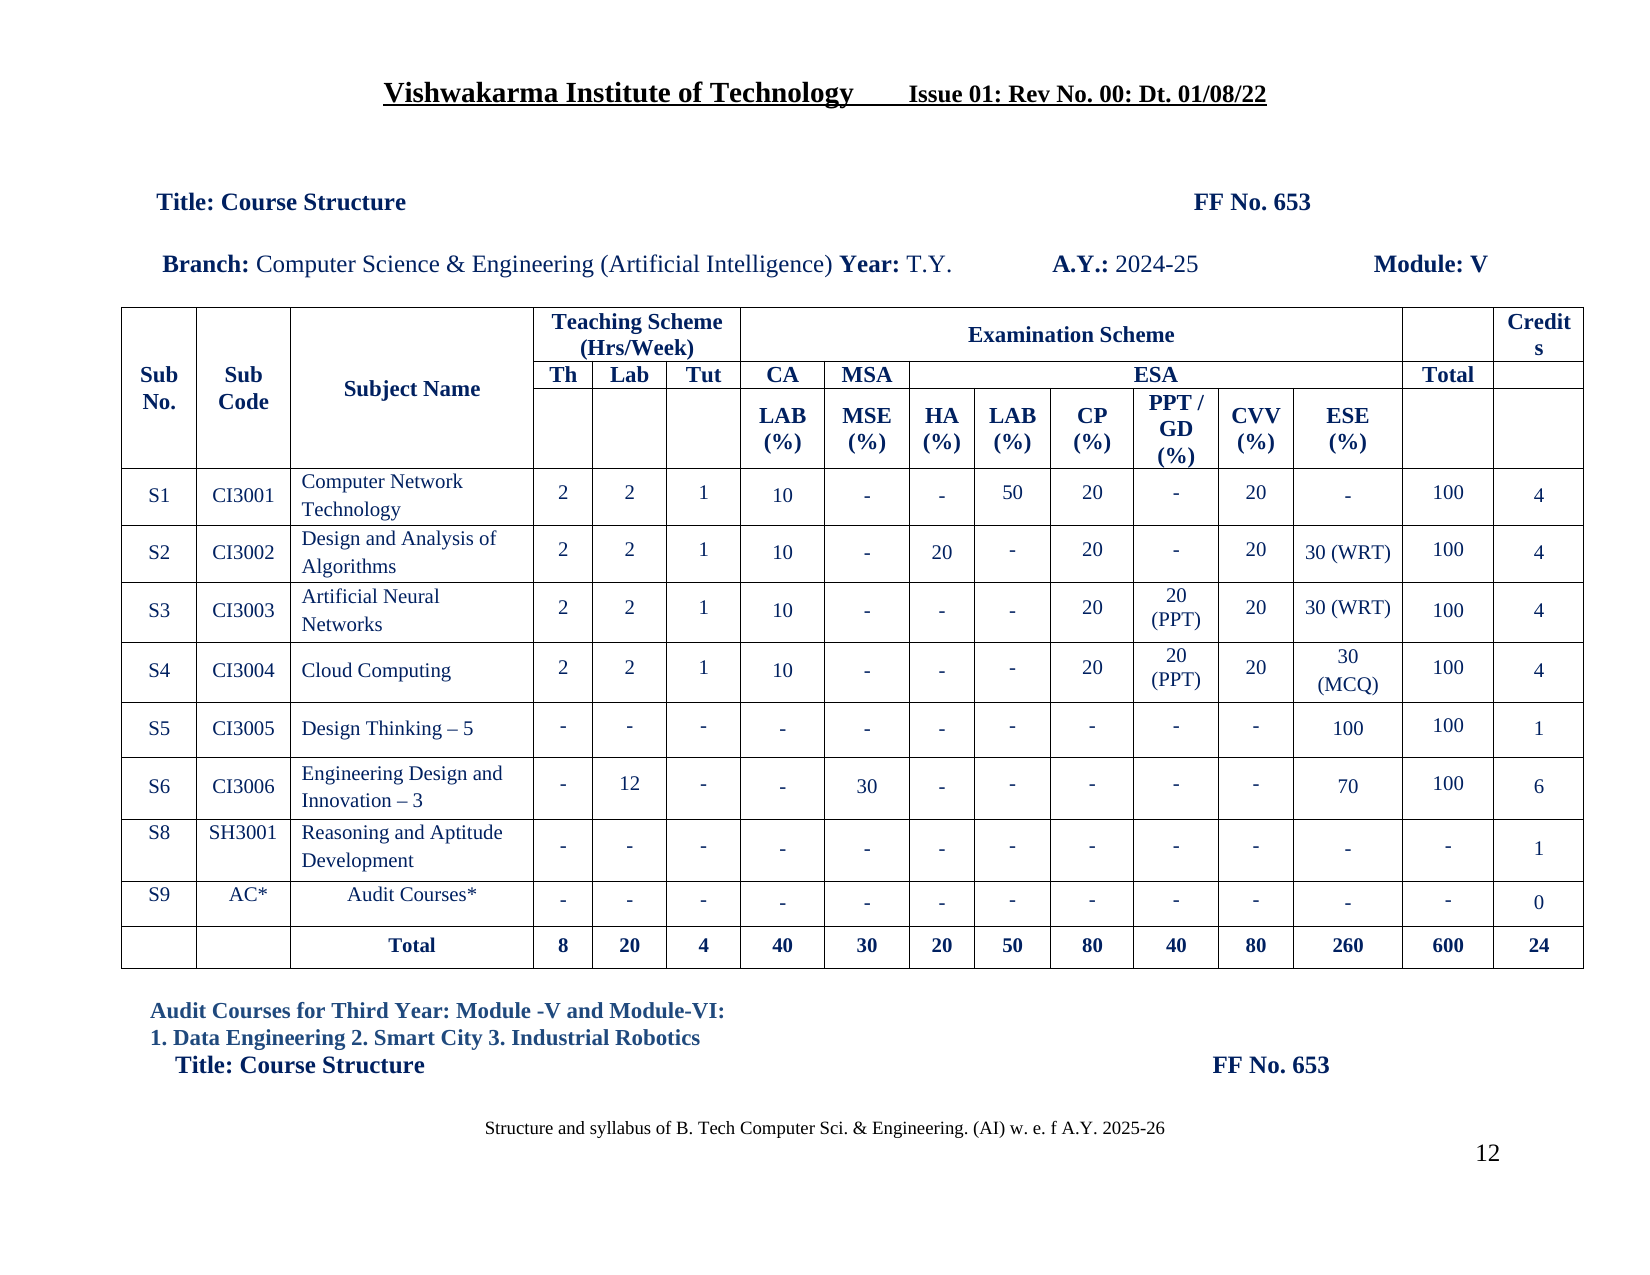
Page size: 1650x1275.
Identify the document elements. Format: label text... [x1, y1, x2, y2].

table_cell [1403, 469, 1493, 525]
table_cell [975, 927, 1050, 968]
text Branch: Computer Science & Engineering (Artificial Intelligence) Year: T.Y. A.Y.: 2024-25 Module: V [150, 249, 1500, 278]
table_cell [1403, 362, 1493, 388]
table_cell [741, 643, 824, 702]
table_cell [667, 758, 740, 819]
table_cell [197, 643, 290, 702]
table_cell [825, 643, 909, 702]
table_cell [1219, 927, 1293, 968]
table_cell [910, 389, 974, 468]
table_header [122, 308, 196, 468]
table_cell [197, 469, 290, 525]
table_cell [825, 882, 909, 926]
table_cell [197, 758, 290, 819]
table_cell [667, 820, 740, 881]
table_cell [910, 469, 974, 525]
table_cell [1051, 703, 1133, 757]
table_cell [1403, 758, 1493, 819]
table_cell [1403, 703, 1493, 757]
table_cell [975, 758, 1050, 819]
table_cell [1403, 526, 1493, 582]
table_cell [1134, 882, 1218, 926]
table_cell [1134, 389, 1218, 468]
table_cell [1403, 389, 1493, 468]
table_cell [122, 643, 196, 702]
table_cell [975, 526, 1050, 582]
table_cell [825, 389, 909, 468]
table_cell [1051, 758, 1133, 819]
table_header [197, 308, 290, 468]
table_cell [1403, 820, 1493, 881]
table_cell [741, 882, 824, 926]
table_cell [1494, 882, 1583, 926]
picture [354, 1114, 1295, 1275]
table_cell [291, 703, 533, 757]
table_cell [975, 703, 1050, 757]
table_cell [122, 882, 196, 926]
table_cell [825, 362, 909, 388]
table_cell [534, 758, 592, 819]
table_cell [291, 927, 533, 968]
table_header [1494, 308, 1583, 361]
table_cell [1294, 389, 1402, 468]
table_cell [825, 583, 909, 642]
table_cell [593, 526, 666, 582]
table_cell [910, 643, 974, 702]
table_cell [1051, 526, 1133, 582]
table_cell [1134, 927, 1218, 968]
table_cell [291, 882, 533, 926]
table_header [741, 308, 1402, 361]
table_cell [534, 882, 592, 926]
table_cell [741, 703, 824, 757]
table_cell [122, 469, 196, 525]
text 1. Data Engineering 2. Smart City 3. Industrial Robotics [150, 1024, 1500, 1050]
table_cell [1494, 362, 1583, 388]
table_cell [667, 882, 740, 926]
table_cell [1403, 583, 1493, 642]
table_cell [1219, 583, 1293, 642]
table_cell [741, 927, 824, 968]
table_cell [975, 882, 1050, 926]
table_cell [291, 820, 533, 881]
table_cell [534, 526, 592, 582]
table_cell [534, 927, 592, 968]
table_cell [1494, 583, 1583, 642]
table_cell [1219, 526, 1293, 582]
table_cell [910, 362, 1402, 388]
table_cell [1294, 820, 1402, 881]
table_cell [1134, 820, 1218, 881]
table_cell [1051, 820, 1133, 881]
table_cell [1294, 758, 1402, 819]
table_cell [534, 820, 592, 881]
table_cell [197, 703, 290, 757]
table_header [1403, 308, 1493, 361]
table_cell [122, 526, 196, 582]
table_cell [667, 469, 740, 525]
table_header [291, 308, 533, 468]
text Audit Courses for Third Year: Module -V and Module-VI: [150, 997, 1500, 1024]
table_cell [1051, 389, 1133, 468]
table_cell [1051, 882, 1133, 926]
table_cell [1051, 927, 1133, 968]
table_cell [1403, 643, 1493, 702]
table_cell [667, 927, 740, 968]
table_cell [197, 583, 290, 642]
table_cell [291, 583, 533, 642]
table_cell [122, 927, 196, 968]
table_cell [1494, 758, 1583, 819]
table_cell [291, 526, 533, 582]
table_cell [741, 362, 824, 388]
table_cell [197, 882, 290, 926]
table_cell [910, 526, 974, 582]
text Title: Course Structure FF No. 653 [150, 1050, 1500, 1079]
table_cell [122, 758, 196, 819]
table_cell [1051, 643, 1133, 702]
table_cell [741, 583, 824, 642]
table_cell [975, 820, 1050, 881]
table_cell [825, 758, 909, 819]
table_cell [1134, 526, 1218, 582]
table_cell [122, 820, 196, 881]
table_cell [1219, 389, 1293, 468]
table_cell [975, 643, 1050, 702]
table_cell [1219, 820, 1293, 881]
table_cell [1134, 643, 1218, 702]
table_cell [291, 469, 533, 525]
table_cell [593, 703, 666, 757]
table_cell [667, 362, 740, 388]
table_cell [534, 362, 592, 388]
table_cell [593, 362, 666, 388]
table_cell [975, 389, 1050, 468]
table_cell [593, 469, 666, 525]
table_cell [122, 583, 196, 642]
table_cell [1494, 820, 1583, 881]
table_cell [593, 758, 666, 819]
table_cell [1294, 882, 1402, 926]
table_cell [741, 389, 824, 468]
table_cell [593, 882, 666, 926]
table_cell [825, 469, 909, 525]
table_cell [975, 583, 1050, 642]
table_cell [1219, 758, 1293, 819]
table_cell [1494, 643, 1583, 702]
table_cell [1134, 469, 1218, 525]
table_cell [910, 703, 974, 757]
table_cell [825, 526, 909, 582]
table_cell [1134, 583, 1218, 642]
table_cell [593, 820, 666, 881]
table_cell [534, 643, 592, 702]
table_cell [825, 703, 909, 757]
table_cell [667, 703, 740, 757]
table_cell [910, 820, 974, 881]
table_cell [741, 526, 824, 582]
text Title: Course Structure FF No. 653 [150, 187, 1500, 216]
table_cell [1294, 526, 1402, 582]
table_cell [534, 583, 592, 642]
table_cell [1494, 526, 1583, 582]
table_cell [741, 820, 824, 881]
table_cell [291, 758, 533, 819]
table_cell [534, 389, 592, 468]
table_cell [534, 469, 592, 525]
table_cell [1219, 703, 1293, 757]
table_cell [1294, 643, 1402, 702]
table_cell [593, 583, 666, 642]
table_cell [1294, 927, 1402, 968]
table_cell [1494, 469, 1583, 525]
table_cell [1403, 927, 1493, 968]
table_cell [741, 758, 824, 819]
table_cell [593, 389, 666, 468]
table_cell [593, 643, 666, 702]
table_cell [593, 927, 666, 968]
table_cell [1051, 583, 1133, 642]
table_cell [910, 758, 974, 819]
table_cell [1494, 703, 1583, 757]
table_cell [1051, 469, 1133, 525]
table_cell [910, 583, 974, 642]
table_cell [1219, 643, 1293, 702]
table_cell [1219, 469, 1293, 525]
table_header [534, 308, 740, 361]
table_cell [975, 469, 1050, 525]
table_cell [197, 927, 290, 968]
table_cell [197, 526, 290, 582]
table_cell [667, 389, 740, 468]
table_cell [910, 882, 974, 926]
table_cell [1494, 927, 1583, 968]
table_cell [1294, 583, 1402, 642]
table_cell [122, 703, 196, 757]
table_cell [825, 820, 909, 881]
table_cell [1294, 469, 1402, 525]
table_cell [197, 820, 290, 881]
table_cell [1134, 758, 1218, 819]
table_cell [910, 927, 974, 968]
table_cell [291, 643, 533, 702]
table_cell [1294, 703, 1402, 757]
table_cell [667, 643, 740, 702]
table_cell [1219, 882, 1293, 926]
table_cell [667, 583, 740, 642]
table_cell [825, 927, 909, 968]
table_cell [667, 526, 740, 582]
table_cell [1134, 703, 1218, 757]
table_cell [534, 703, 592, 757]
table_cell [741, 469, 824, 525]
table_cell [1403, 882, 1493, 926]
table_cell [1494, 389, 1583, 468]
